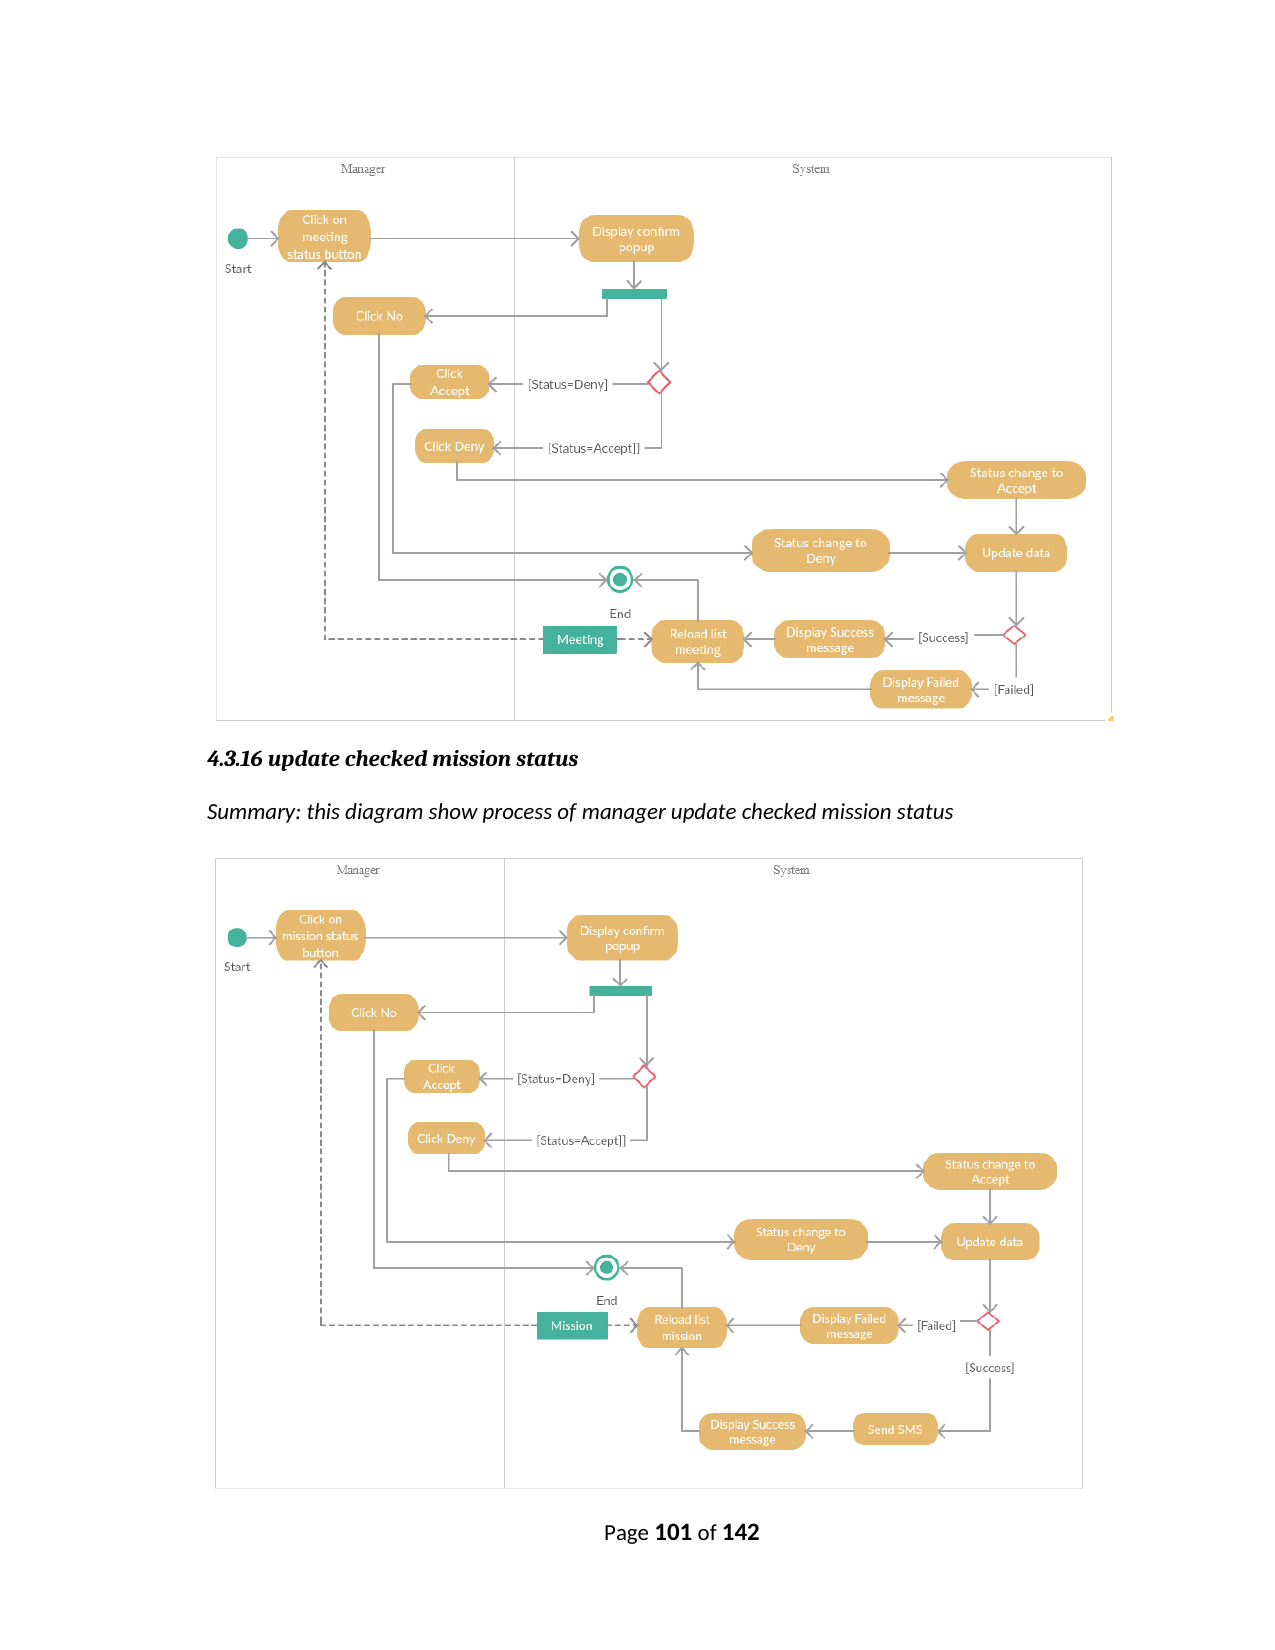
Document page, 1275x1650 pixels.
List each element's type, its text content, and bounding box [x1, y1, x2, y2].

text 4.3.16 update checked mission status [207, 746, 1157, 772]
text Summary: this diagram show process of manager update checked mission status [207, 797, 1157, 825]
picture [206, 147, 1114, 721]
picture [206, 850, 1090, 1496]
